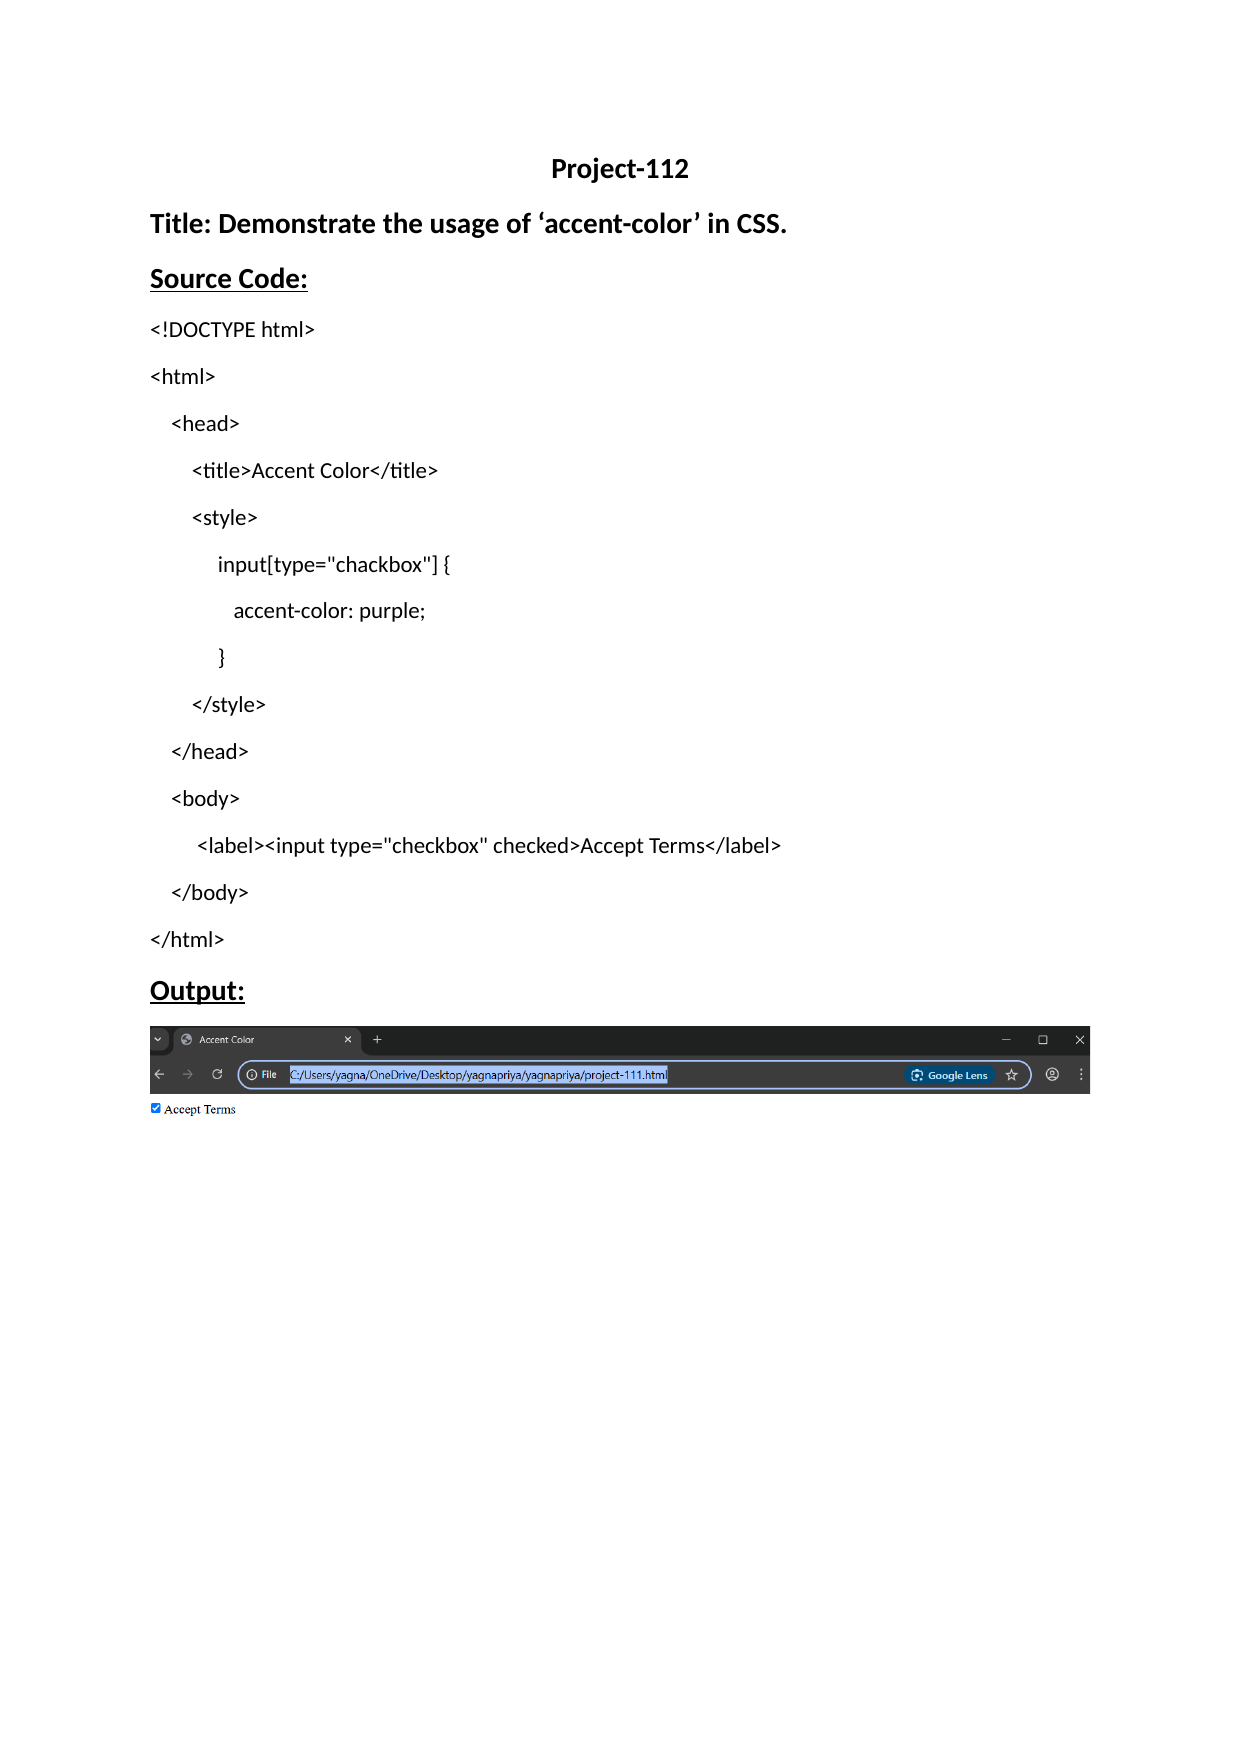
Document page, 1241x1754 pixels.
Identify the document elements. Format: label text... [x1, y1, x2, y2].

text } [150, 643, 1090, 671]
text <label><input type="checkbox" checked>Accept Terms</label> [150, 831, 1090, 859]
text Output: [150, 972, 1090, 1007]
picture [150, 1026, 1091, 1149]
text </body> [150, 878, 1090, 906]
text Title: Demonstrate the usage of ‘accent-color’ in CSS. [150, 205, 1090, 241]
text <body> [150, 784, 1090, 812]
text </html> [150, 925, 1090, 953]
text Project-112 [150, 150, 1090, 186]
text Source Code: [150, 260, 1090, 296]
text <style> [150, 503, 1090, 531]
text input[type="chackbox"] { [150, 550, 1090, 578]
text </style> [150, 690, 1090, 718]
text <html> [150, 362, 1090, 390]
text <!DOCTYPE html> [150, 315, 1090, 343]
text accent-color: purple; [150, 597, 1090, 624]
text <title>Accent Color</title> [150, 456, 1090, 484]
text <head> [150, 409, 1090, 437]
text </head> [150, 737, 1090, 765]
